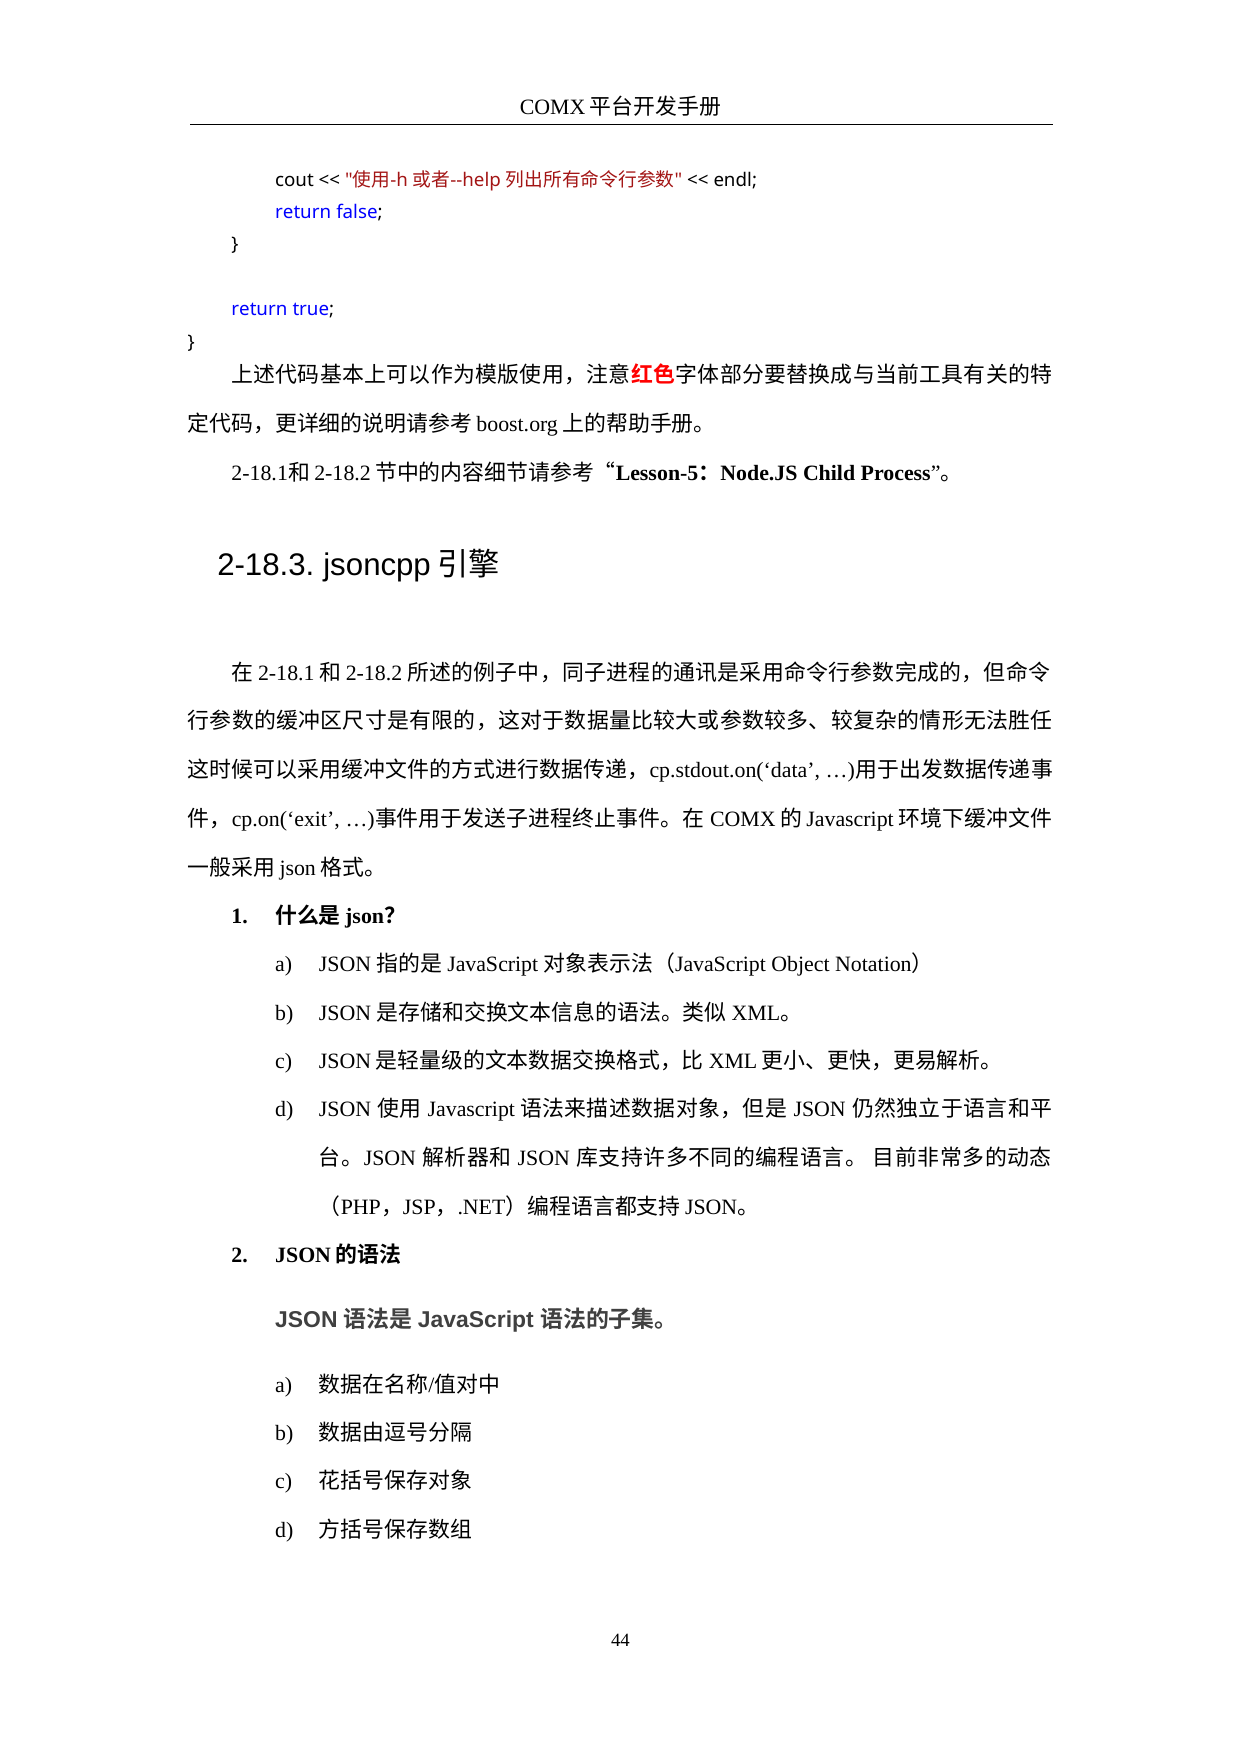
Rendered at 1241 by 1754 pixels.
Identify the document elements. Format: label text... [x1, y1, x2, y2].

list jsoncpp引擎 [217, 529, 1053, 594]
text JSON 语法是 JavaScript 语法的子集。 [231, 1285, 1053, 1350]
list JSON 是存储和交换文本信息的语法。类似 XML。 [275, 994, 1053, 1027]
text return true; [187, 292, 1053, 324]
text cout << "使用-h 或者--help 列出所有命令行参数" << endl; [187, 162, 1053, 194]
list 方括号保存数组 [275, 1511, 1053, 1544]
text 在2-18.1和2-18.2所述的例子中，同子进程的通讯是采用命令行参数完成的，但命令行参数的缓冲区尺寸是有限的，这对于数据量比较大或参数较多、较复杂的情形无法胜任，这时候可以采用缓冲文件的方式进行数据传递，cp.stdout.on(‘data’, …)用于出发数据传递事件，cp.on(‘exit’, …)事件用于发送子进程终止事件。在COMX的Javascript环境下缓冲文件一般采用json格式。 [187, 654, 1053, 882]
list JSON的语法 [231, 1237, 1053, 1269]
list JSON是轻量级的文本数据交换格式，比 XML 更小、更快，更易解析。 [275, 1042, 1053, 1075]
list 什么是json？ [231, 897, 1053, 930]
list JSON 使用 Javascript语法来描述数据对象，但是 JSON 仍然独立于语言和平台。JSON 解析器和 JSON 库支持许多不同的编程语言。 目前非常多的动态（PHP，JSP，.NET）编程语言都支持JSON。 [275, 1091, 1053, 1221]
text return false; [187, 194, 1053, 227]
list JSON 指的是 JavaScript 对象表示法（JavaScript Object Notation） [275, 946, 1053, 978]
list 花括号保存对象 [275, 1463, 1053, 1496]
text 2-18.1和2-18.2节中的内容细节请参考“Lesson-5：Node.JS Child Process”。 [187, 454, 1053, 487]
text } [187, 324, 1053, 357]
list 数据在名称/值对中 [275, 1366, 1053, 1399]
list 数据由逗号分隔 [275, 1415, 1053, 1447]
text } [187, 227, 1053, 259]
text 上述代码基本上可以作为模版使用，注意红色字体部分要替换成与当前工具有关的特定代码，更详细的说明请参考boost.org上的帮助手册。 [187, 357, 1053, 438]
